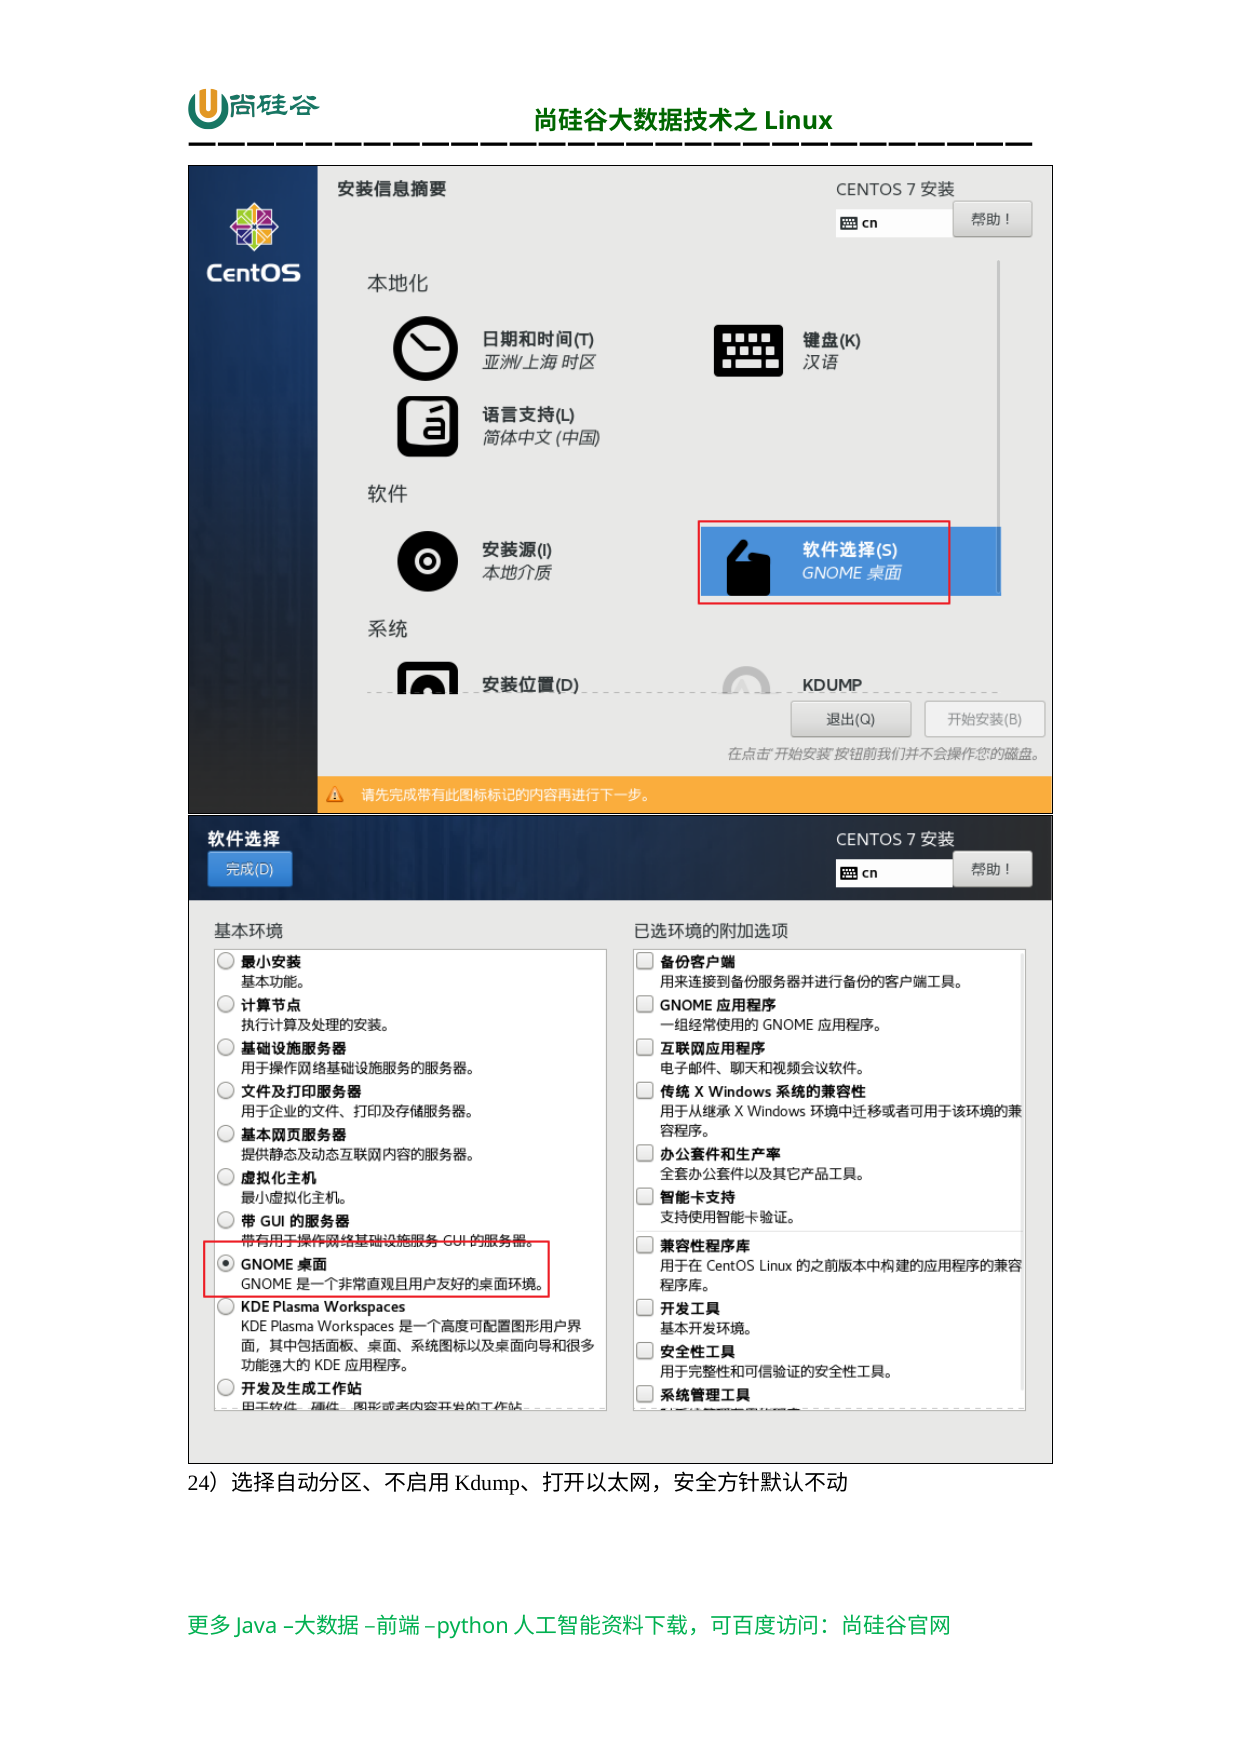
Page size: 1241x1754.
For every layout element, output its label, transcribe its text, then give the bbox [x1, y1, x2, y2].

picture [189, 166, 1052, 813]
picture [187, 88, 321, 130]
text 24）选择自动分区、不启用Kdump、打开以太网，安全方针默认不动 [187, 1465, 1053, 1497]
picture [189, 816, 1052, 1463]
